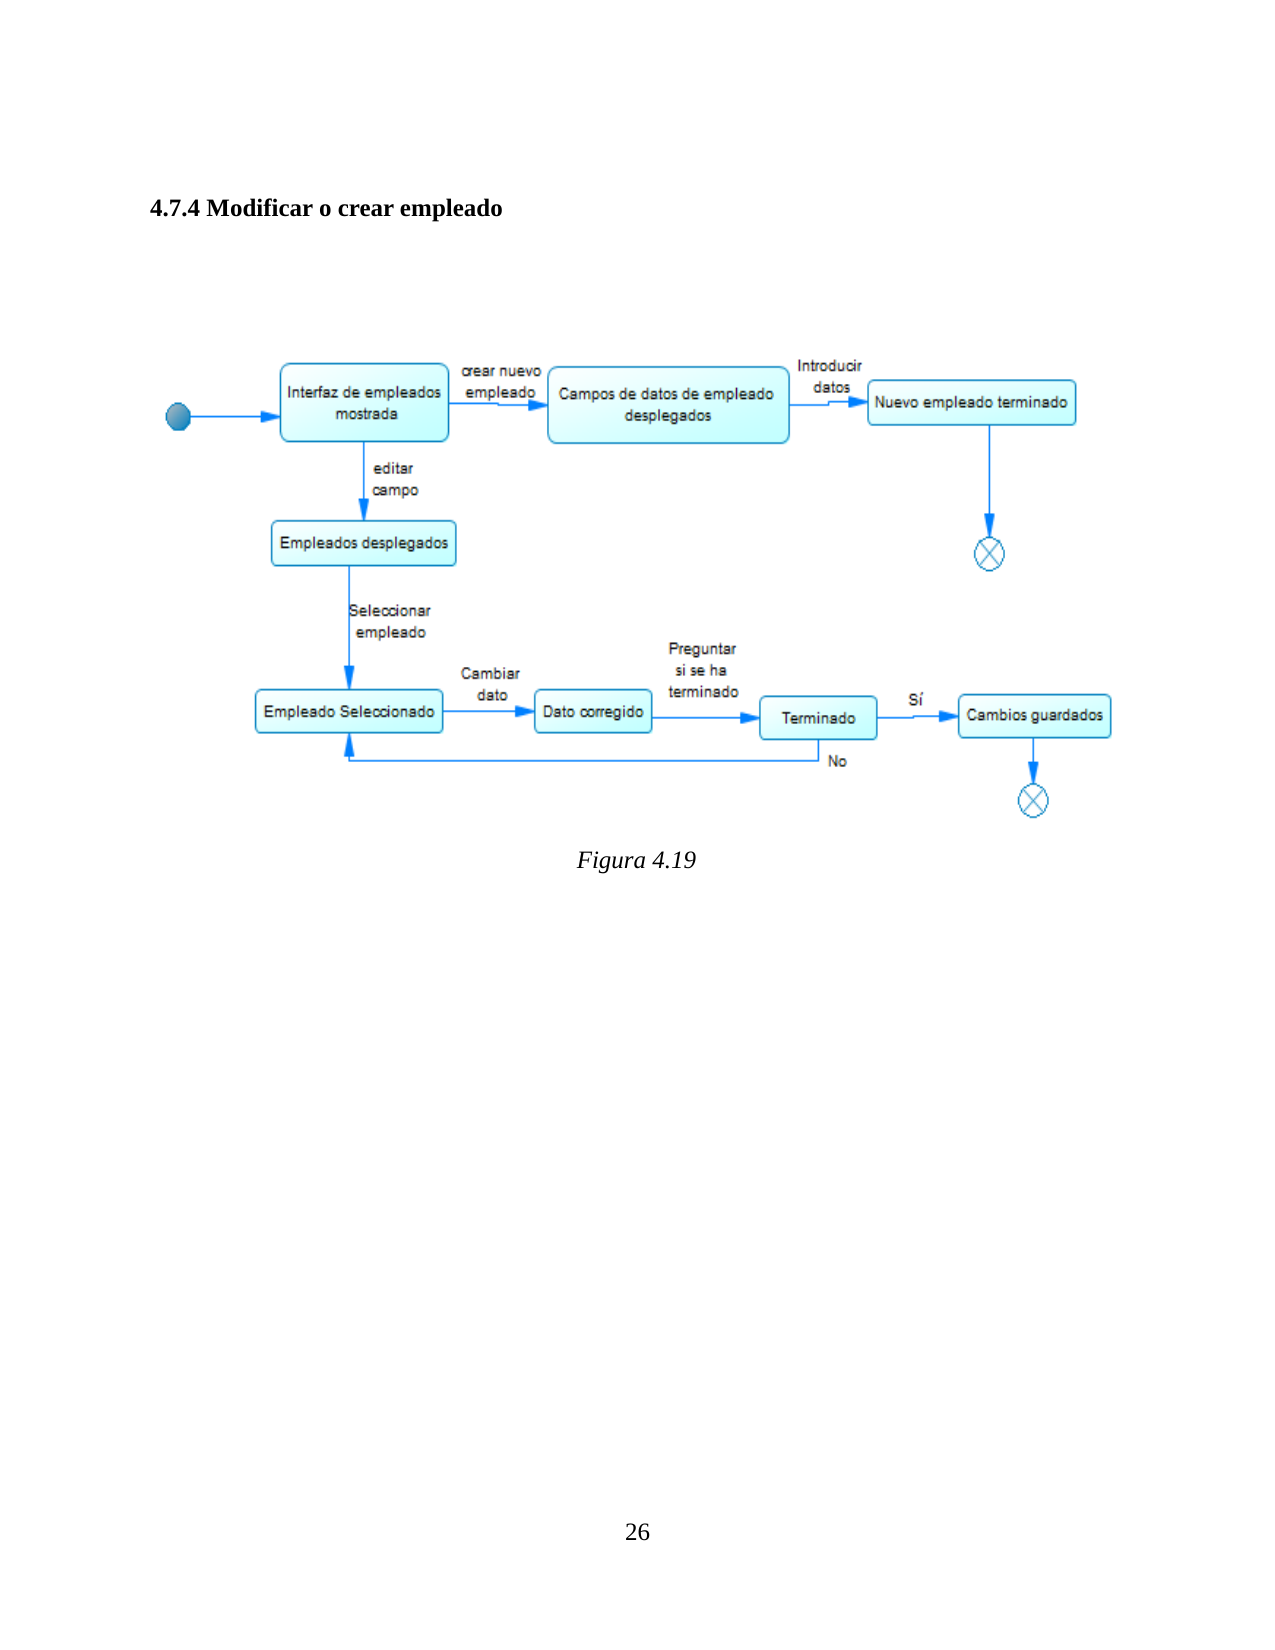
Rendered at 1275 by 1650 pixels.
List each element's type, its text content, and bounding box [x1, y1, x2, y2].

text Figura 4.19 [150, 846, 1125, 874]
text 4.7.4 Modificar o crear empleado [150, 193, 1125, 222]
picture [150, 322, 1125, 832]
